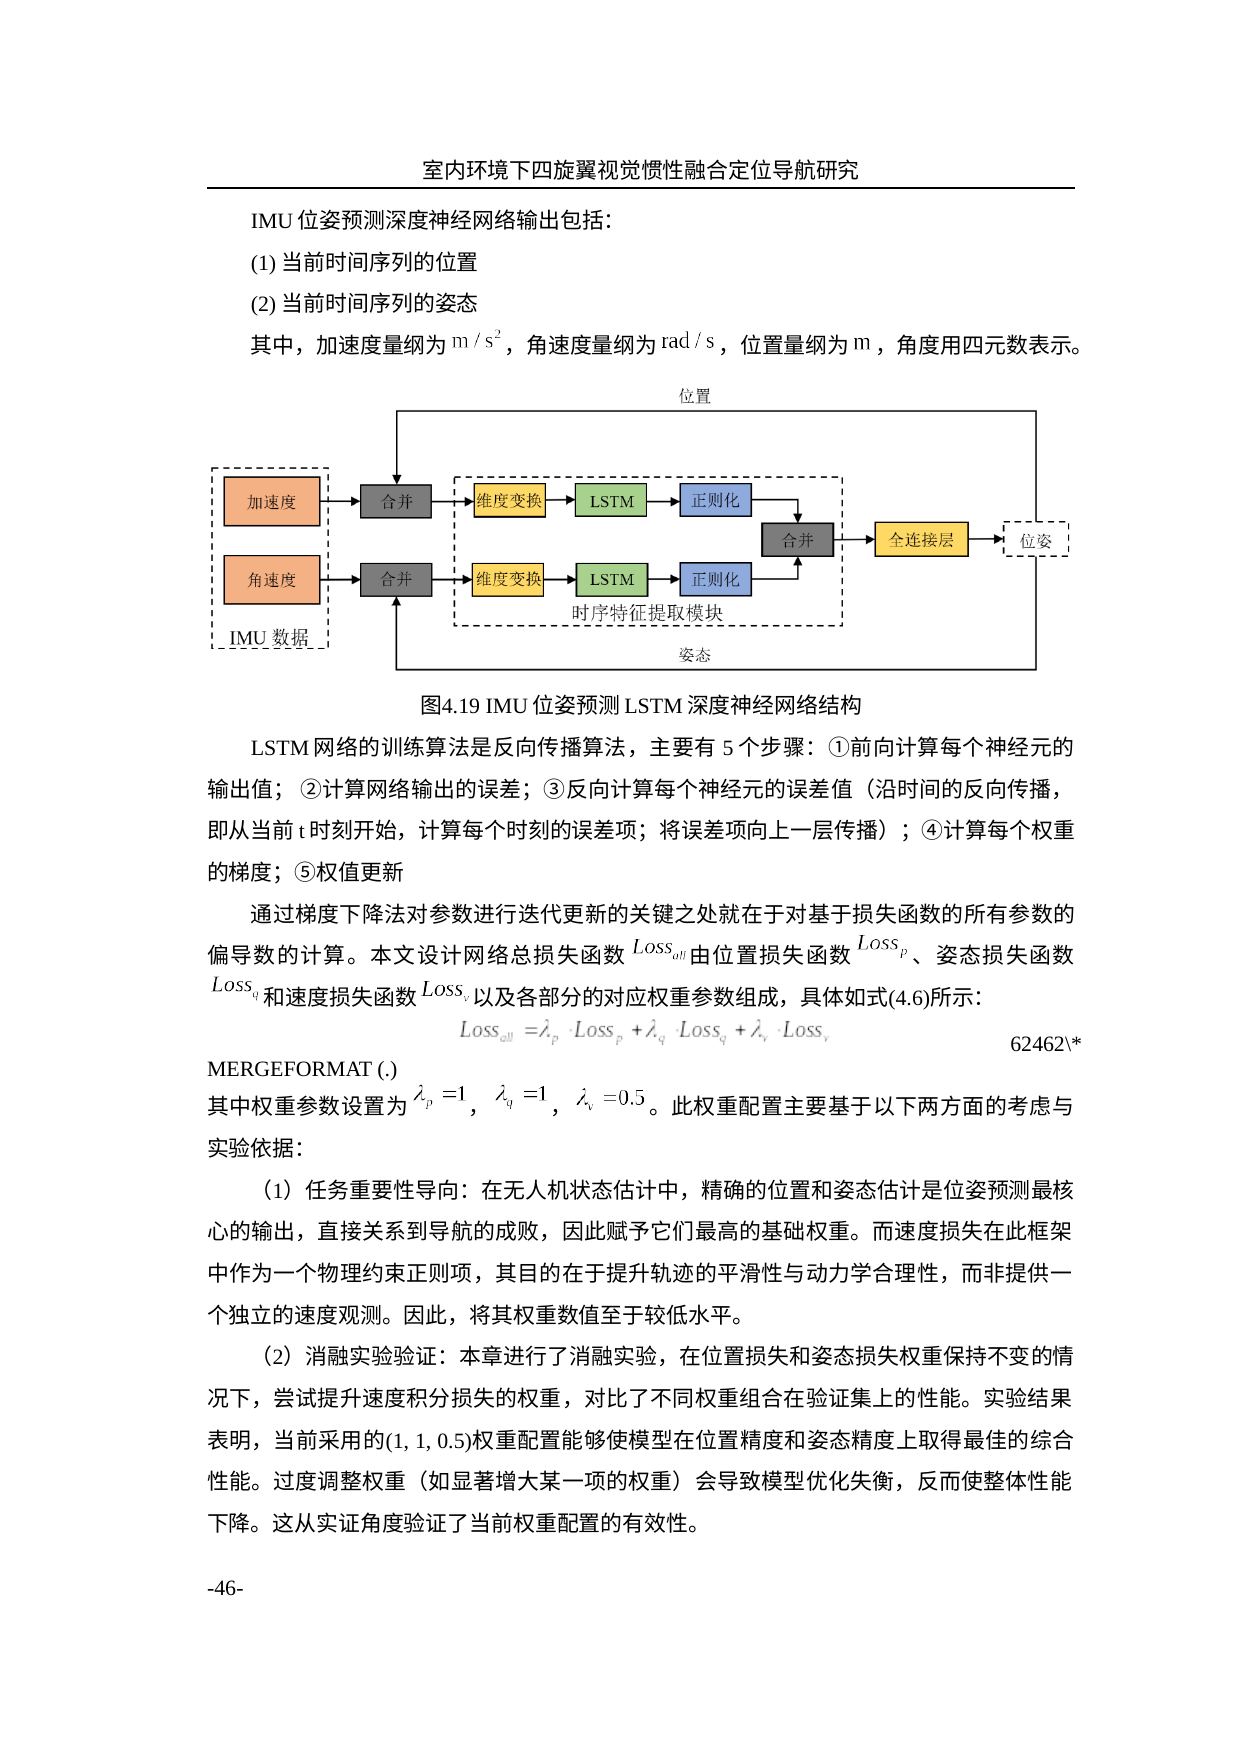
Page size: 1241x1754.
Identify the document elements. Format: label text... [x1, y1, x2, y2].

text （1）任务重要性导向：在无人机状态估计中，精确的位置和姿态估计是位姿预测最核心的输出，直接关系到导航的成败，因此赋予它们最高的基础权重。而速度损失在此框架中作为一个物理约束正则项，其目的在于提升轨迹的平滑性与动力学合理性，而非提供一个独立的速度观测。因此，将其权重数值至于较低水平。 [207, 1165, 1075, 1331]
text (2) 当前时间序列的姿态 [207, 278, 1075, 320]
text LSTM网络的训练算法是反向传播算法，主要有5个步骤：①前向计算每个神经元的输出值； ②计算网络输出的误差；③反向计算每个神经元的误差值（沿时间的反向传播，即从当前t时刻开始，计算每个时刻的误差项；将误差项向上一层传播）；④计算每个权重的梯度；⑤权值更新 [207, 722, 1075, 889]
text （2）消融实验验证：本章进行了消融实验，在位置损失和姿态损失权重保持不变的情况下，尝试提升速度积分损失的权重，对比了不同权重组合在验证集上的性能。实验结果表明，当前采用的(1, 1, 0.5)权重配置能够使模型在位置精度和姿态精度上取得最佳的综合性能。过度调整权重（如显著增大某一项的权重）会导致模型优化失衡，反而使整体性能下降。这从实证角度验证了当前权重配置的有效性。 [207, 1331, 1075, 1540]
picture [206, 378, 1075, 681]
text IMU位姿预测深度神经网络输出包括： [207, 195, 1075, 237]
text 其中权重参数设置为，，。此权重配置主要基于以下两方面的考虑与实验依据： [207, 1081, 1075, 1165]
text 通过梯度下降法对参数进行迭代更新的关键之处就在于对基于损失函数的所有参数的偏导数的计算。本文设计网络总损失函数由位置损失函数、姿态损失函数和速度损失函数以及各部分的对应权重参数组成，具体如式(4.6)所示： [207, 889, 1075, 1014]
text 其中，加速度量纲为，角速度量纲为，位置量纲为，角度用四元数表示。 [207, 320, 1075, 362]
text (1) 当前时间序列的位置 [207, 237, 1075, 278]
